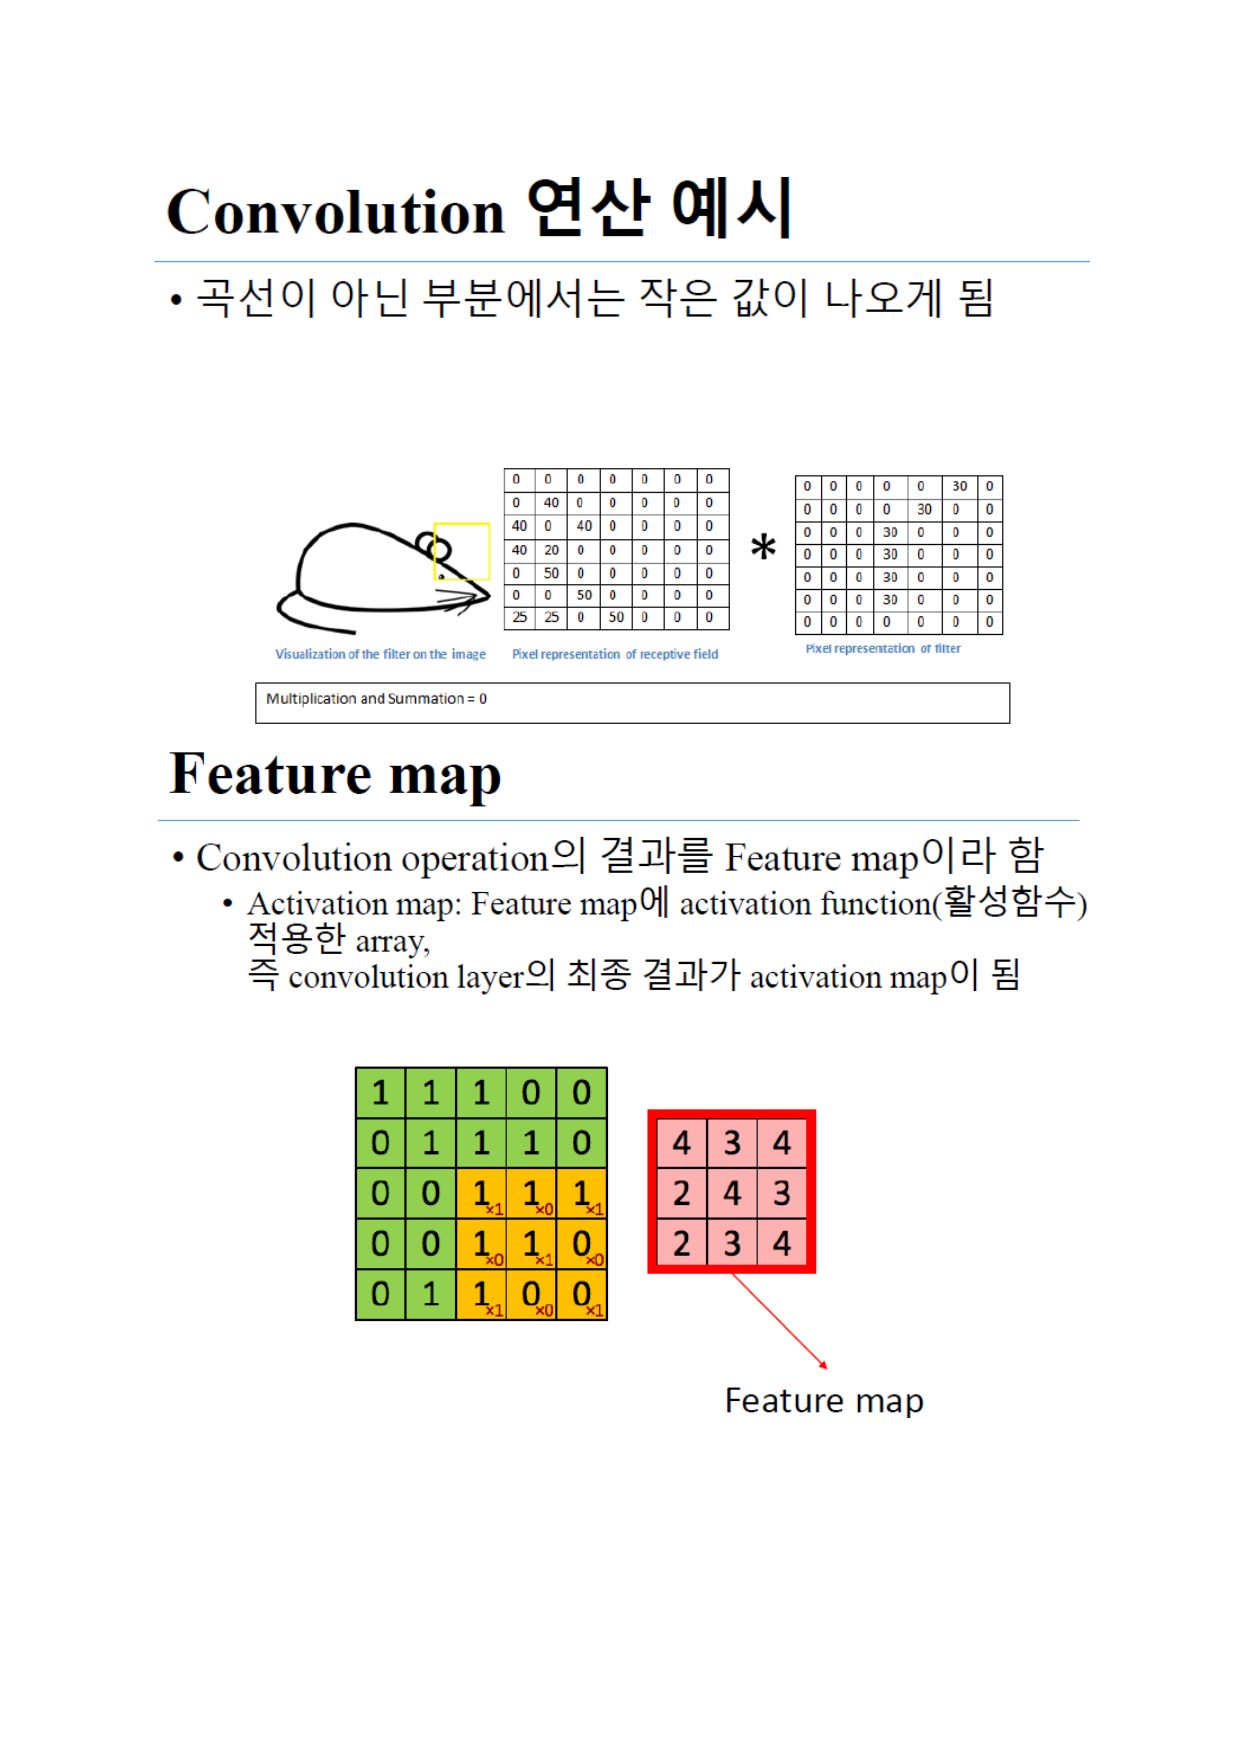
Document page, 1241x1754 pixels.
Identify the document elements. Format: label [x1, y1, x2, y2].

picture [150, 177, 1091, 1418]
